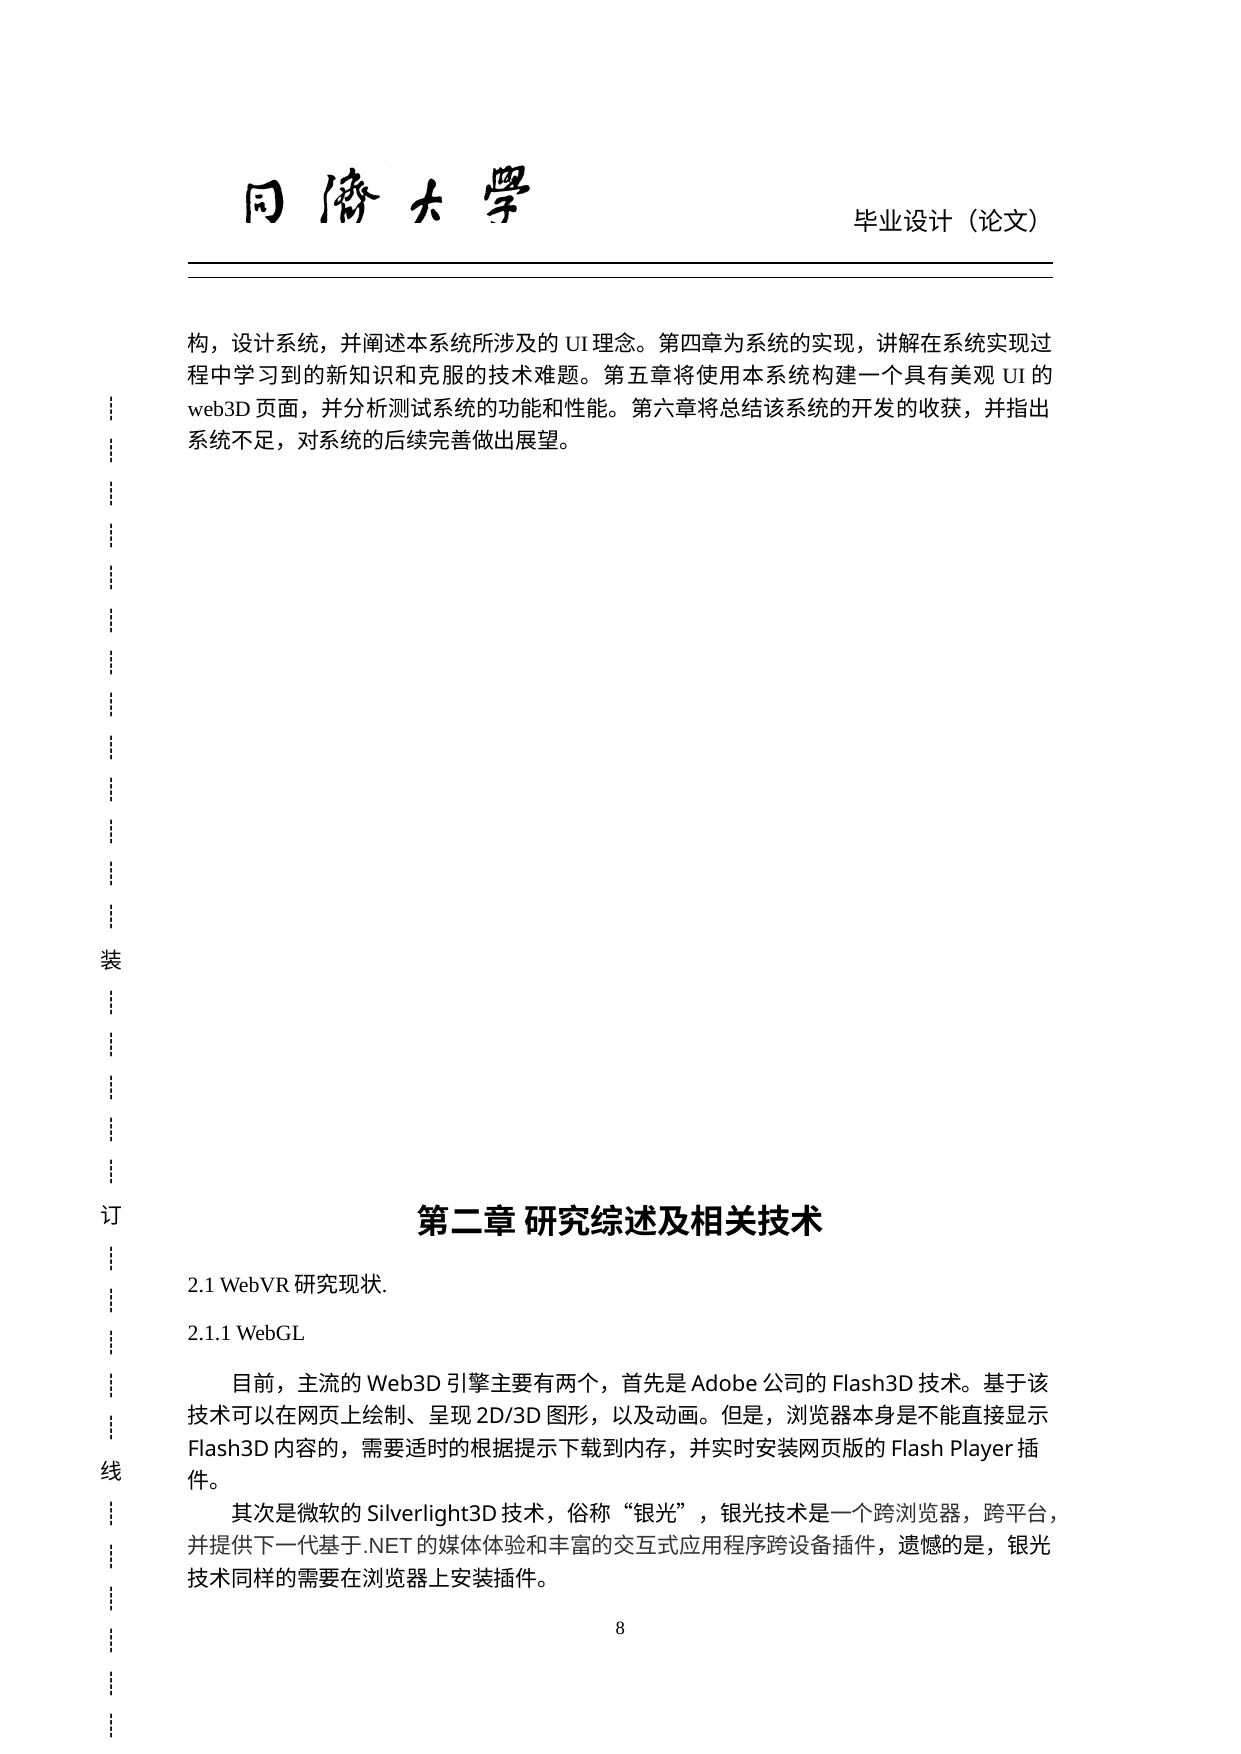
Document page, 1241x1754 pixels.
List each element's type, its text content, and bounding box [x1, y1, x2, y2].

subtitle 2.1 WebVR研究现状. [187, 1268, 1053, 1300]
subtitle 2.1.1 WebGL [187, 1317, 1053, 1349]
picture [224, 157, 548, 223]
subtitle 第二章 研究综述及相关技术 [187, 1187, 1053, 1252]
text 目前，主流的Web3D引擎主要有两个，首先是Adobe公司的Flash3D技术。基于该技术可以在网页上绘制、呈现2D/3D图形，以及动画。但是，浏览器本身是不能直接显示Flash3D内容的，需要适时的根据提示下载到内存，并实时安装网页版的Flash Player插件。 [187, 1365, 1053, 1495]
text 其次是微软的Silverlight3D技术，俗称“银光”，银光技术是一个跨浏览器，跨平台，并提供下一代基于.NET的媒体体验和丰富的交互式应用程序跨设备插件，遗憾的是，银光技术同样的需要在浏览器上安装插件。 [187, 1495, 1053, 1593]
